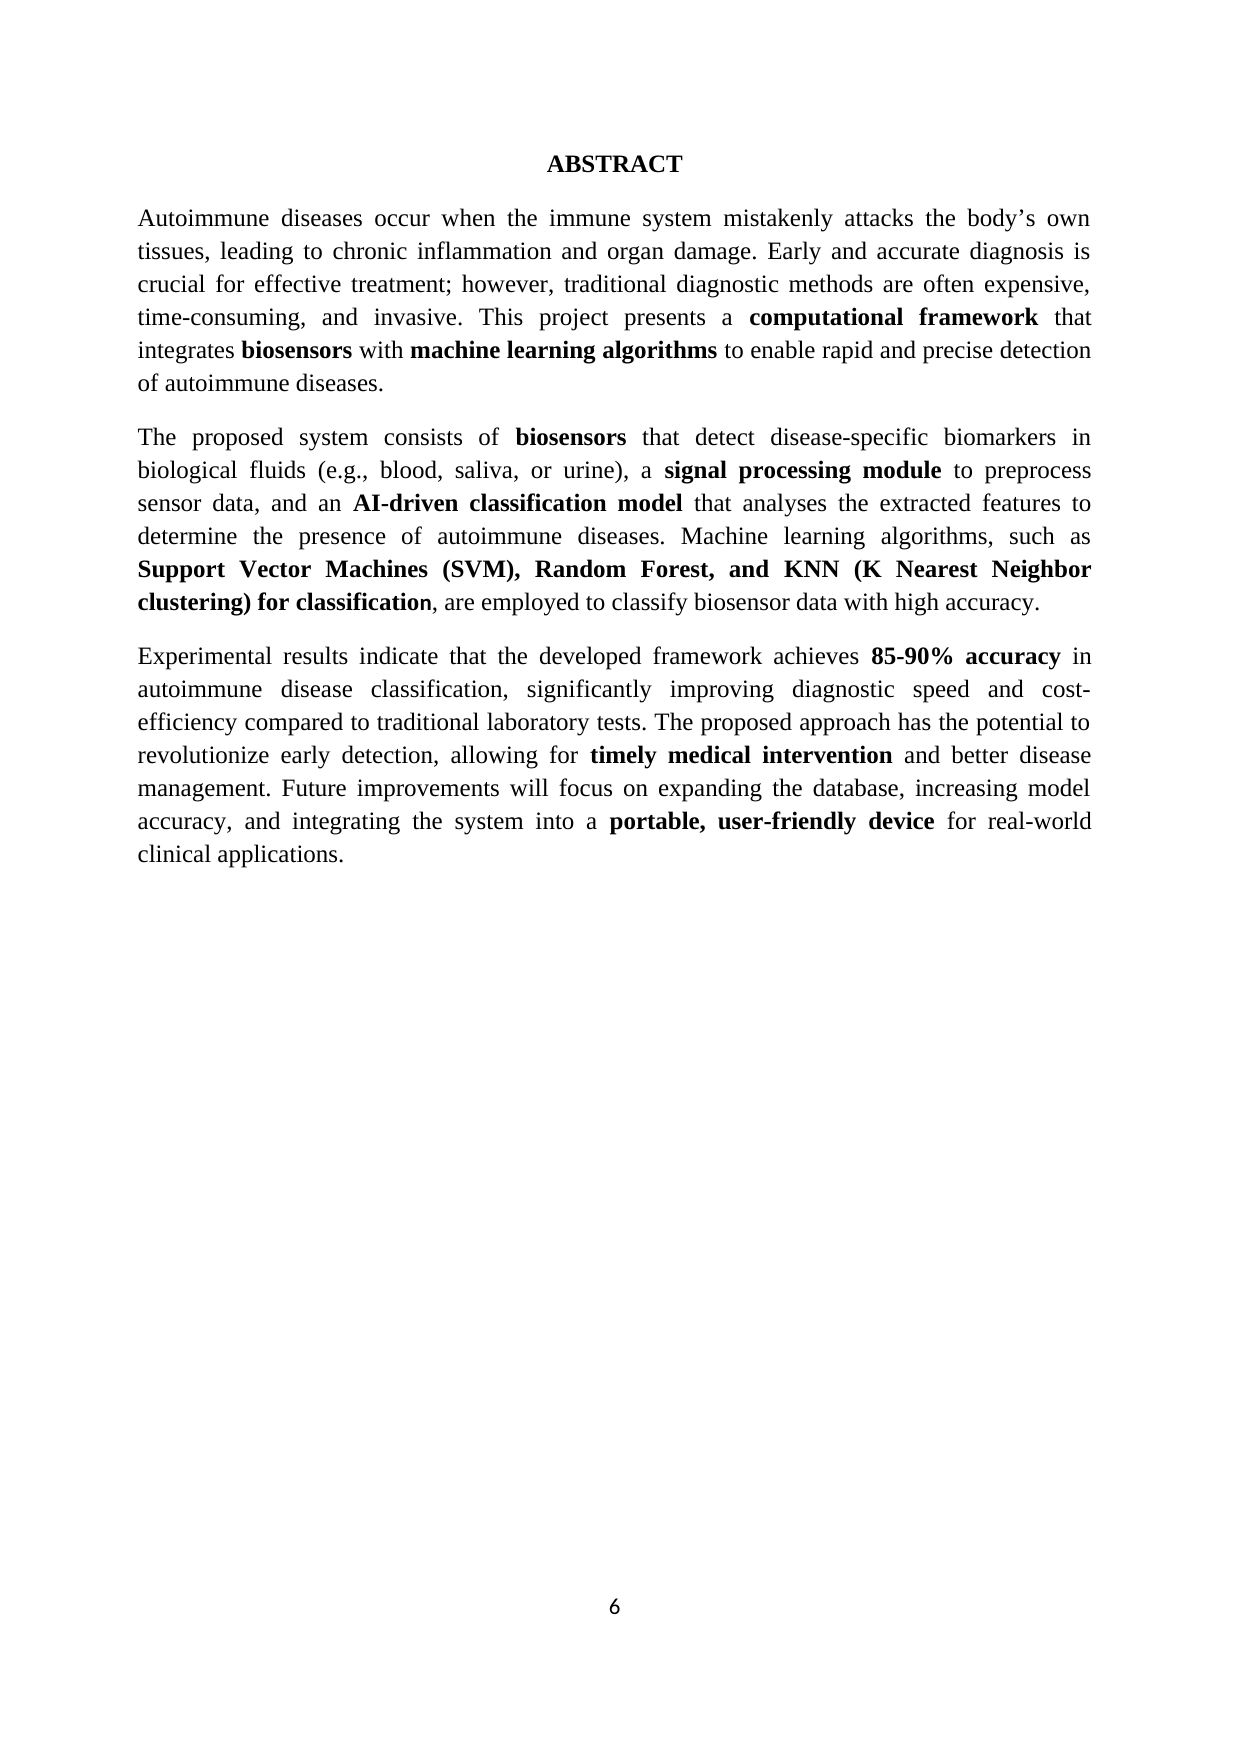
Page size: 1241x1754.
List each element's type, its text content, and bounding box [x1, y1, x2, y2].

text ABSTRACT [137, 149, 1092, 178]
text The proposed system consists of biosensors that detect disease-specific biomarkers in biological fluids (e.g., blood, saliva, or urine), a signal processing module to preprocess sensor data, and an AI-driven classification model that analyses the extracted features to determine the presence of autoimmune diseases. Machine learning algorithms, such as Support Vector Machines (SVM), Random Forest, and KNN (K Nearest Neighbor clustering) for classification, are employed to classify biosensor data with high accuracy. [137, 422, 1092, 616]
text Autoimmune diseases occur when the immune system mistakenly attacks the body’s own tissues, leading to chronic inflammation and organ damage. Early and accurate diagnosis is crucial for effective treatment; however, traditional diagnostic methods are often expensive, time-consuming, and invasive. This project presents a computational framework that integrates biosensors with machine learning algorithms to enable rapid and precise detection of autoimmune diseases. [137, 203, 1092, 397]
text Experimental results indicate that the developed framework achieves 85-90% accuracy in autoimmune disease classification, significantly improving diagnostic speed and cost-efficiency compared to traditional laboratory tests. The proposed approach has the potential to revolutionize early detection, allowing for timely medical intervention and better disease management. Future improvements will focus on expanding the database, increasing model accuracy, and integrating the system into a portable, user-friendly device for real-world clinical applications. [137, 641, 1092, 868]
